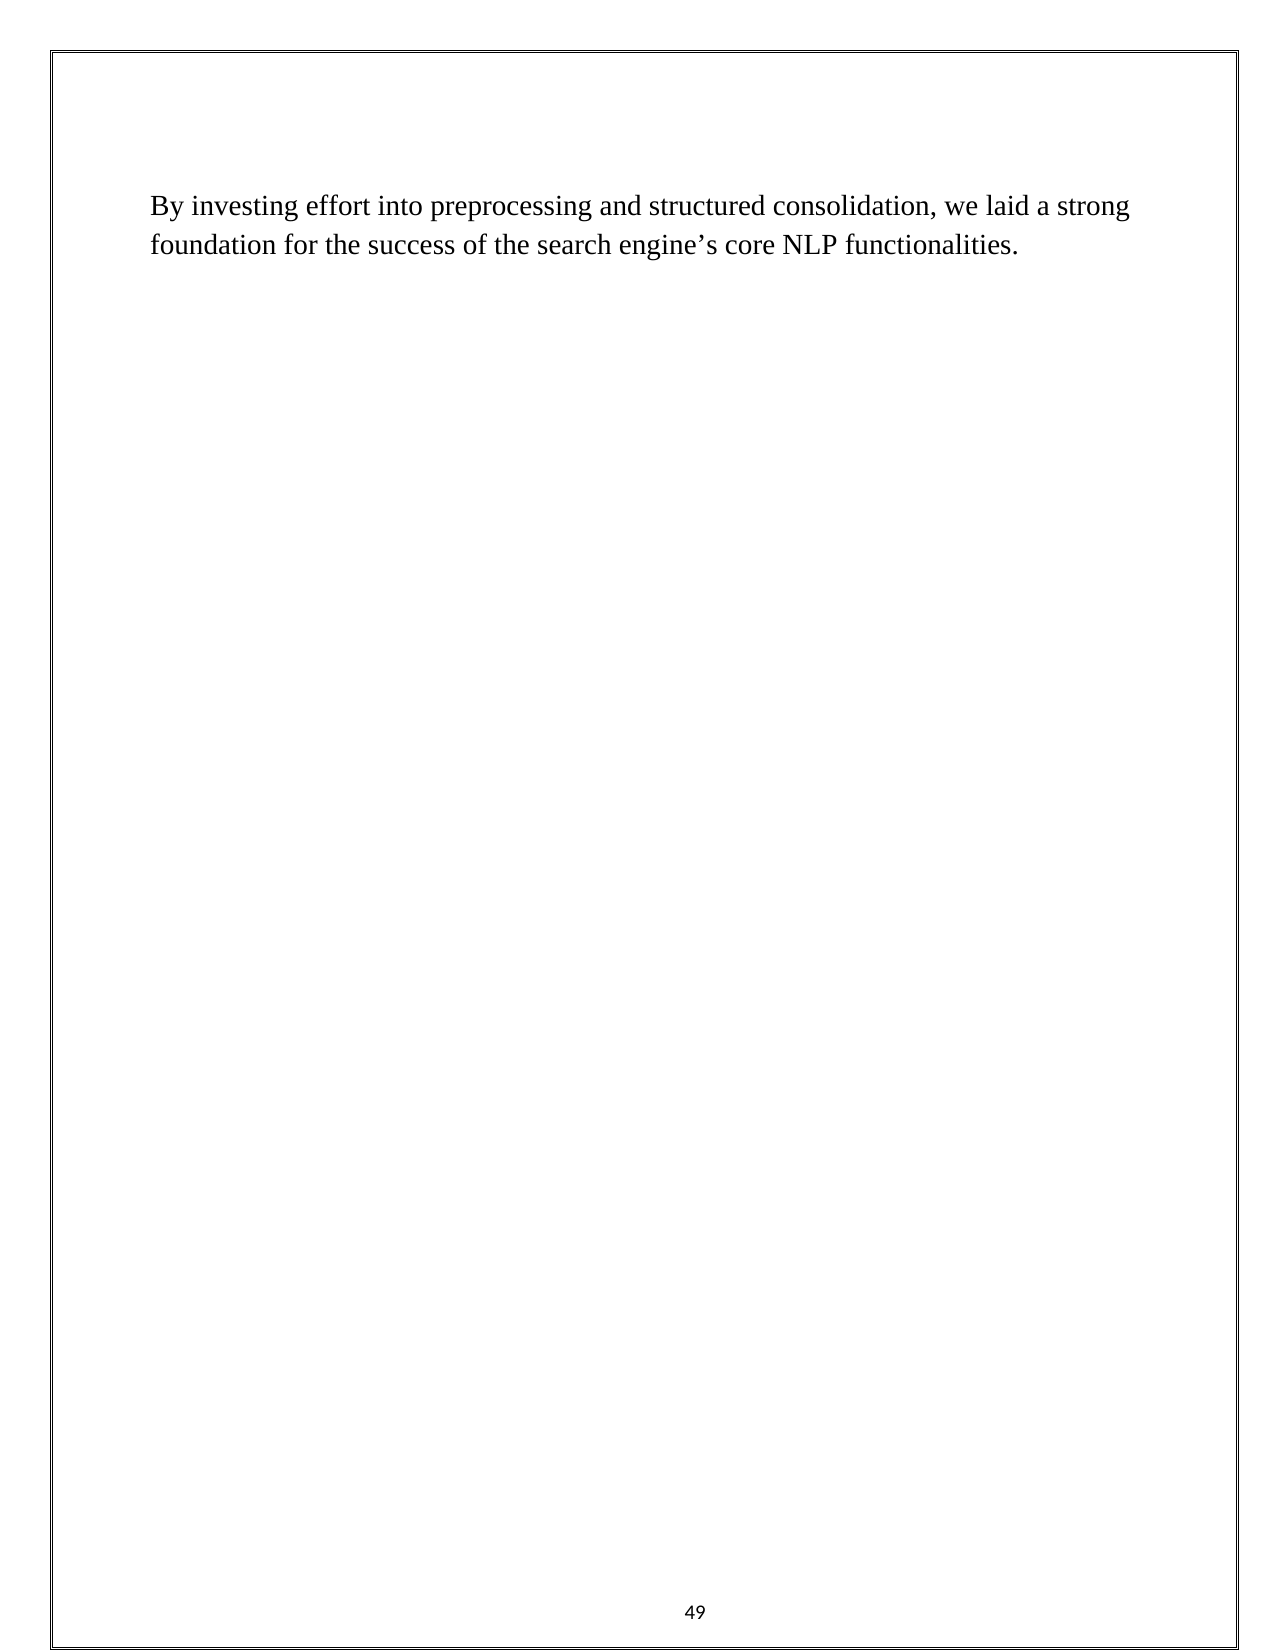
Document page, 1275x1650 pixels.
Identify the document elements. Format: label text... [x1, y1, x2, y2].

text By investing effort into preprocessing and structured consolidation, we laid a strong foundation for the success of the search engine’s core NLP functionalities. [150, 188, 1236, 261]
